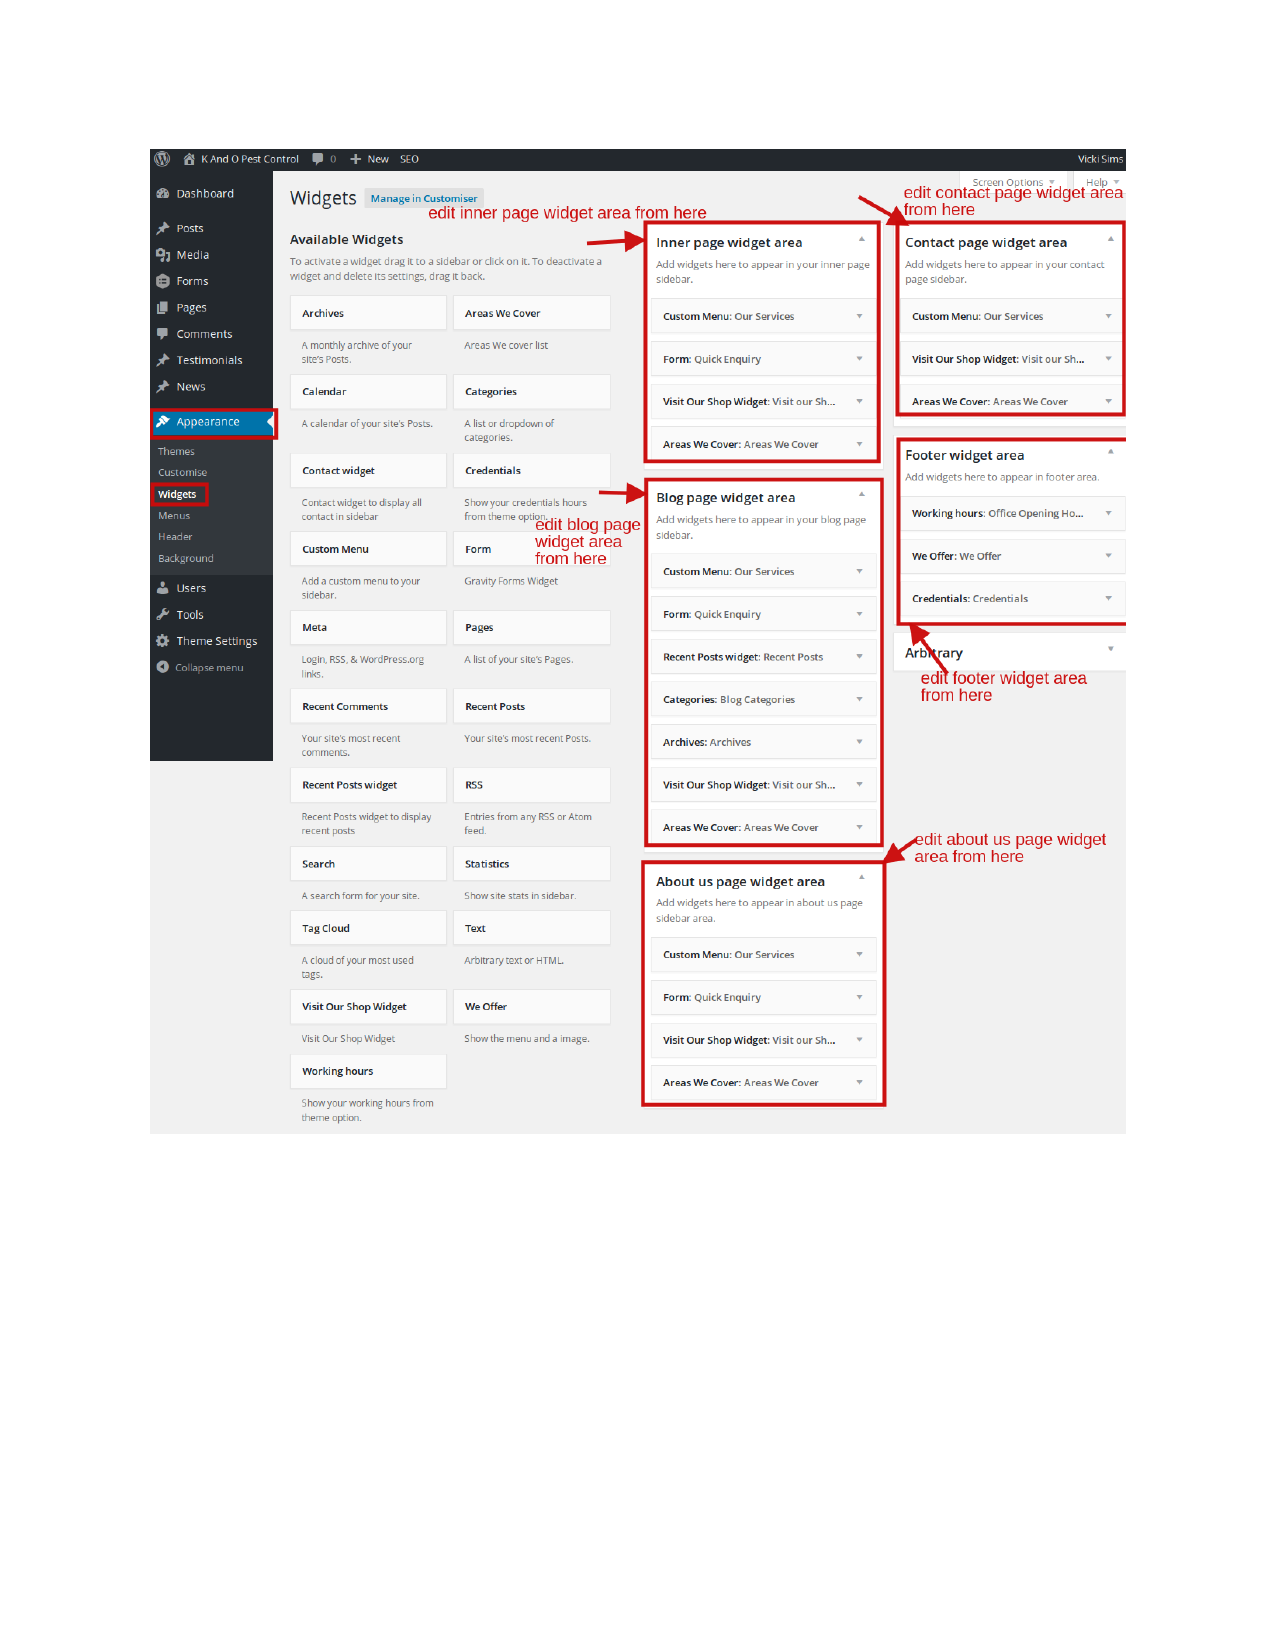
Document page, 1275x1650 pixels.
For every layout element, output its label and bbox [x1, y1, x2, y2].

picture [150, 149, 1126, 1134]
